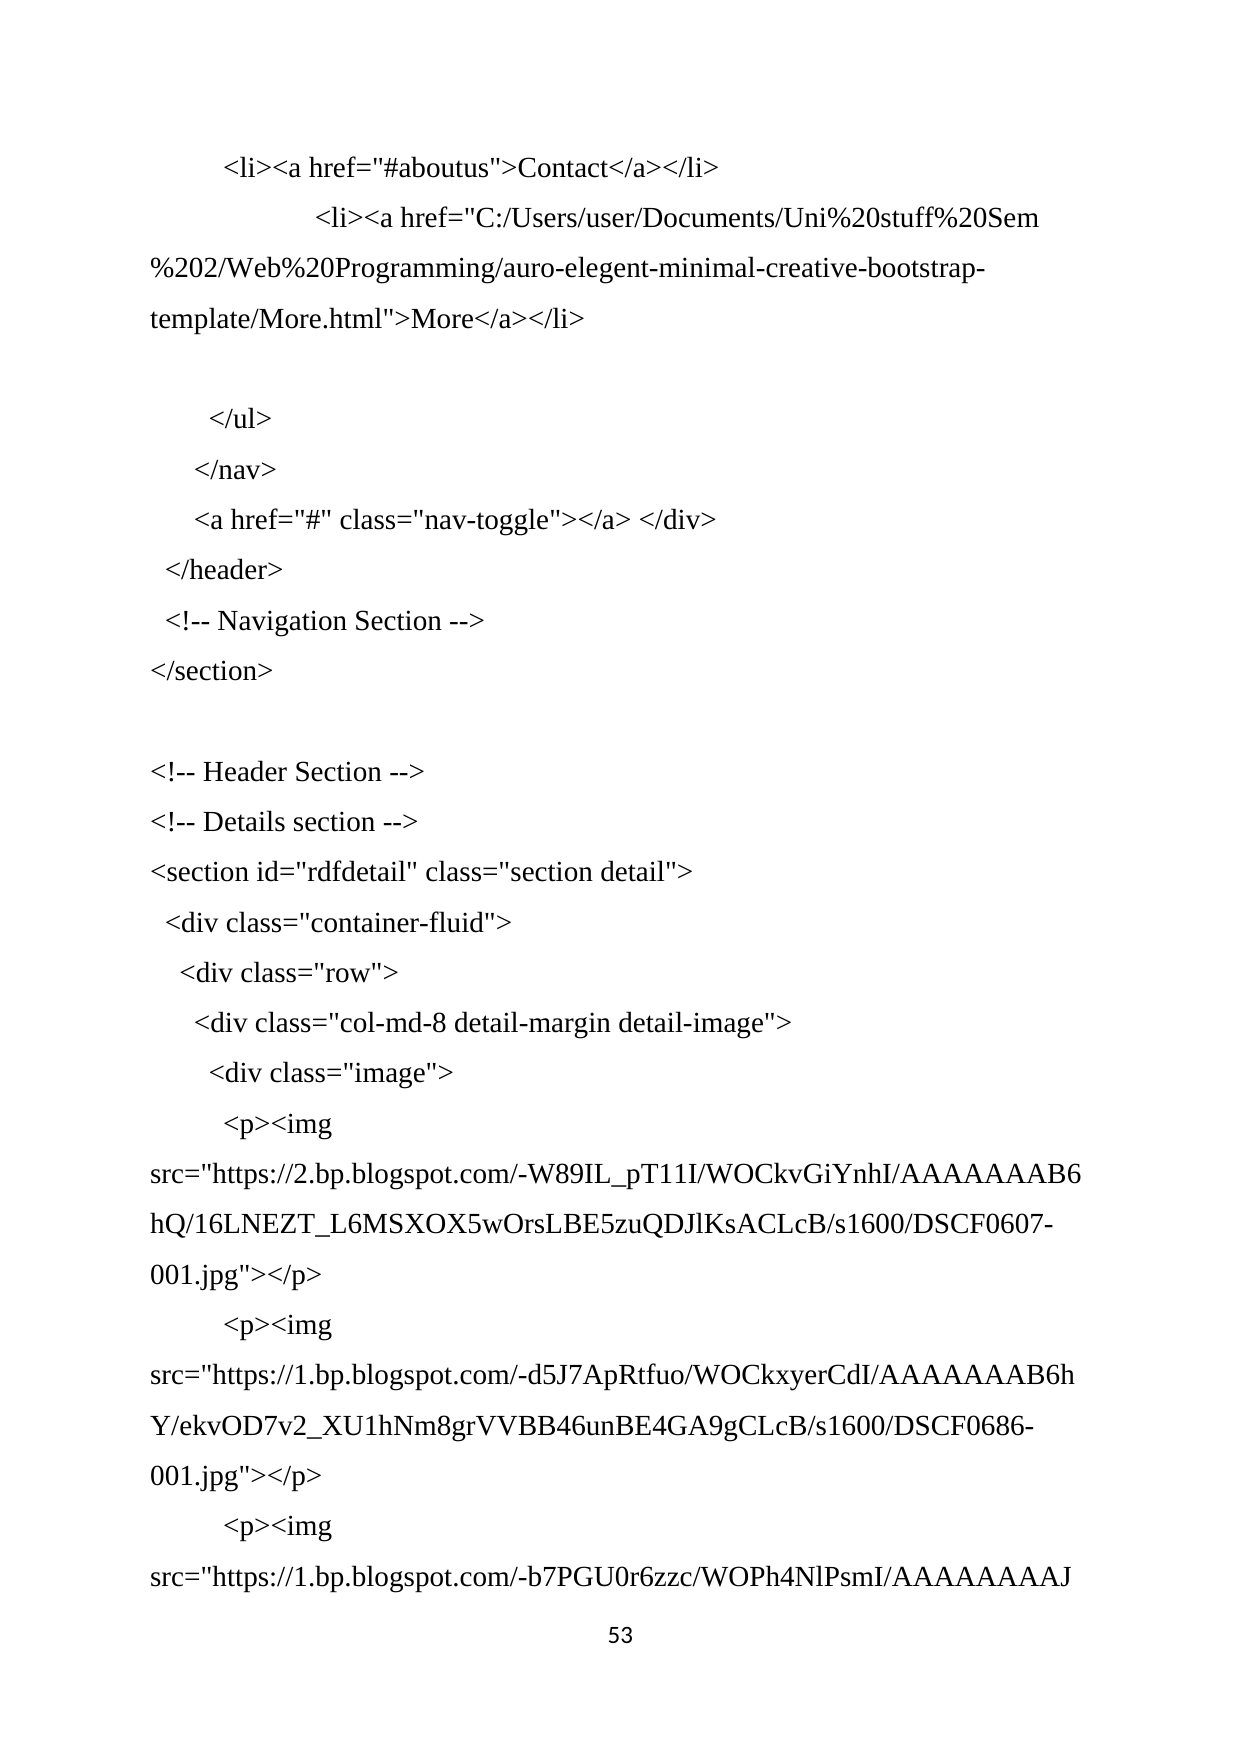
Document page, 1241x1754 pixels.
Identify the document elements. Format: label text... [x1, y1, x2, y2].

text <!-- Navigation Section --> [150, 603, 1090, 636]
text <li><a href="C:/Users/user/Documents/Uni%20stuff%20Sem%202/Web%20Programming/auro-elegent-minimal-creative-bootstrap-template/More.html">More</a></li> [150, 200, 1090, 334]
text <div class="image"> [150, 1056, 1090, 1089]
text </header> [150, 552, 1090, 586]
text <!-- Header Section --> [150, 754, 1090, 787]
text </section> [150, 653, 1090, 687]
text <div class="row"> [150, 955, 1090, 988]
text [150, 1508, 1090, 1592]
text </ul> [150, 402, 1090, 435]
text <div class="container-fluid"> [150, 905, 1090, 938]
text <a href="#" class="nav-toggle"></a> </div> [150, 502, 1090, 536]
text <section id="rdfdetail" class="section detail"> [150, 854, 1090, 888]
text <li><a href="#aboutus">Contact</a></li> [150, 150, 1090, 183]
text <p><img src="https://2.bp.blogspot.com/-W89IL_pT11I/WOCkvGiYnhI/AAAAAAAB6hQ/16LNEZT_L6MSXOX5wOrsLBE5zuQDJlKsACLcB/s1600/DSCF0607-001.jpg"></p> [150, 1106, 1090, 1290]
text <div class="col-md-8 detail-margin detail-image"> [150, 1005, 1090, 1039]
text <!-- Details section --> [150, 804, 1090, 838]
text </nav> [150, 452, 1090, 485]
text <p><img src="https://1.bp.blogspot.com/-d5J7ApRtfuo/WOCkxyerCdI/AAAAAAAB6hY/ekvOD7v2_XU1hNm8grVVBB46unBE4GA9gCLcB/s1600/DSCF0686-001.jpg"></p> [150, 1307, 1090, 1492]
